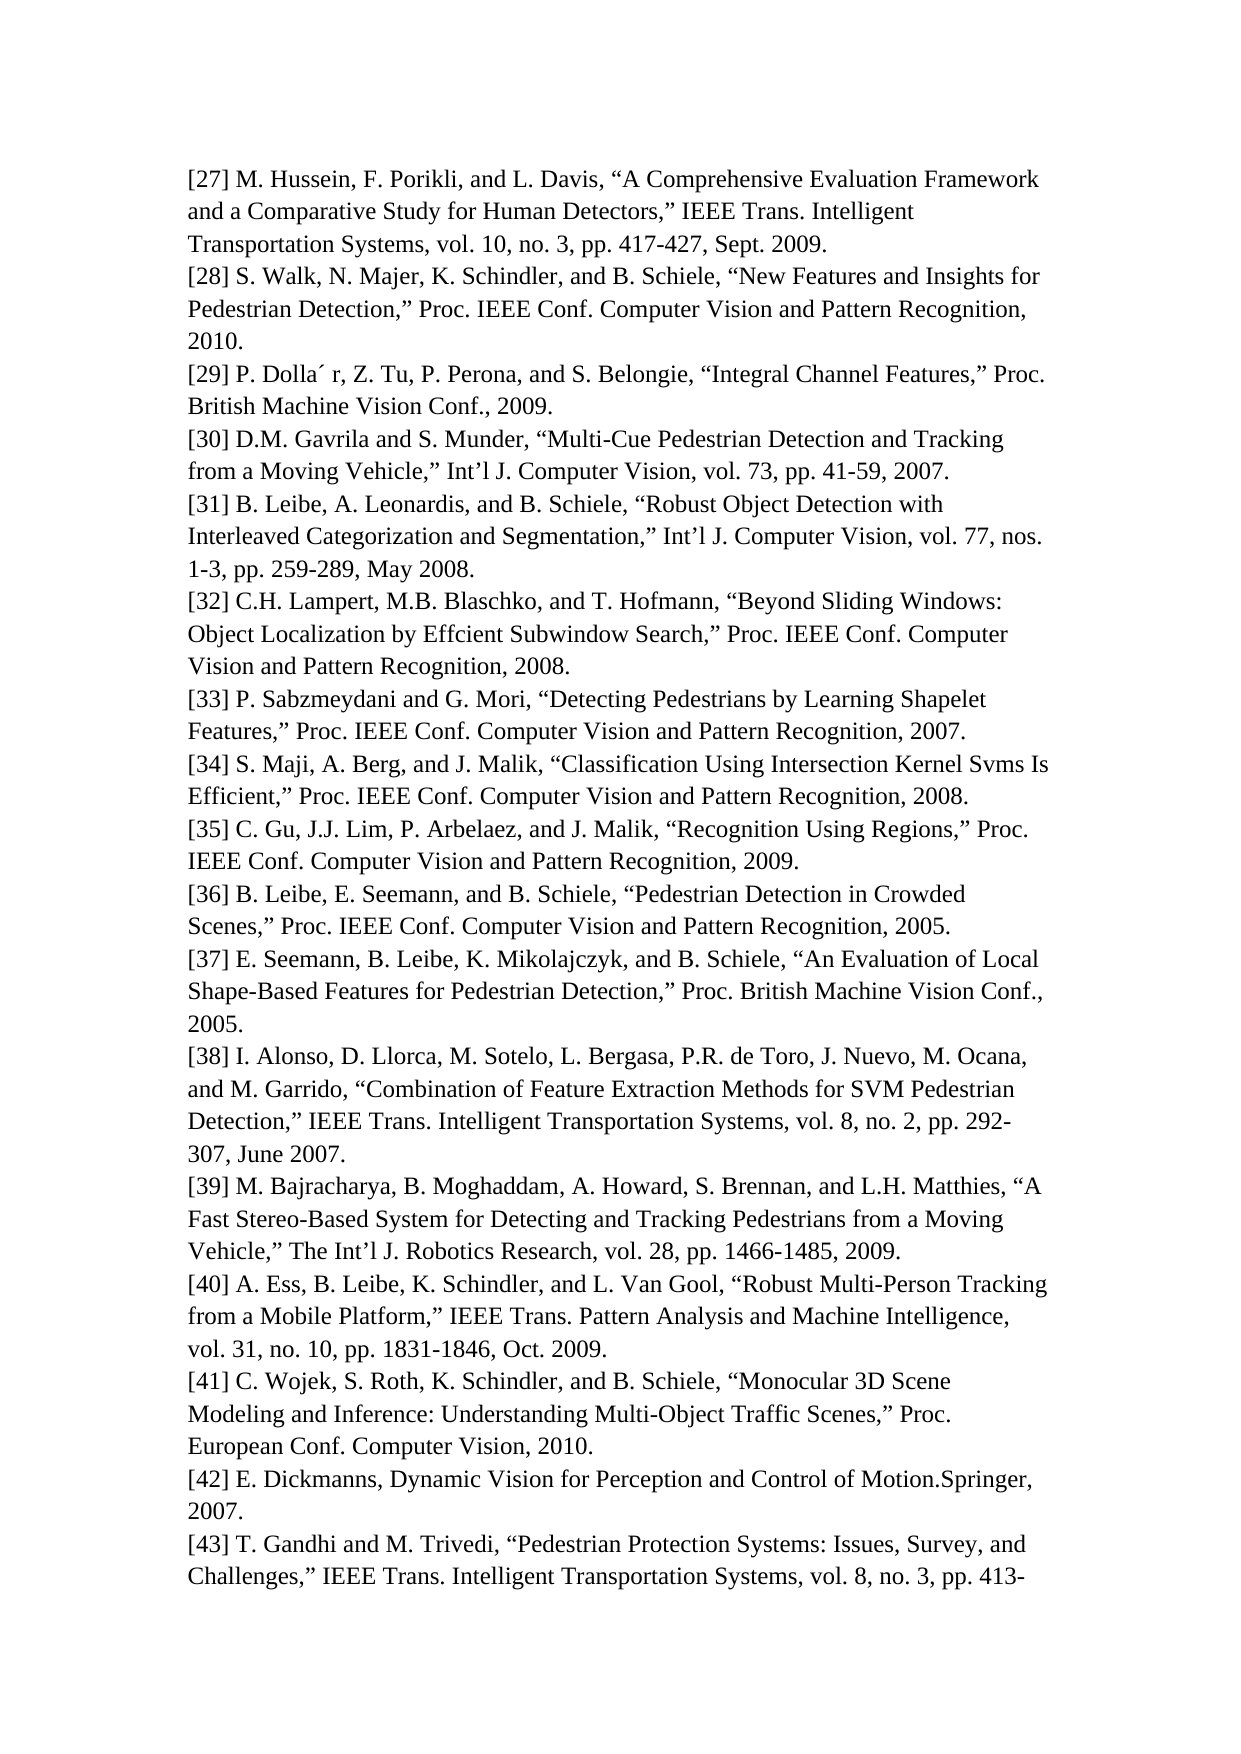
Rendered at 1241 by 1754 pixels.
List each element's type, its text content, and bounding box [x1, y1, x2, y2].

text [35] C. Gu, J.J. Lim, P. Arbelaez, and J. Malik, “Recognition Using Regions,” Proc. IEEE Conf. Computer Vision and Pattern Recognition, 2009. [187, 812, 1053, 877]
text [37] E. Seemann, B. Leibe, K. Mikolajczyk, and B. Schiele, “An Evaluation of Local Shape-Based Features for Pedestrian Detection,” Proc. British Machine Vision Conf., 2005. [187, 942, 1053, 1039]
text [41] C. Wojek, S. Roth, K. Schindler, and B. Schiele, “Monocular 3D Scene Modeling and Inference: Understanding Multi-Object Traffic Scenes,” Proc. European Conf. Computer Vision, 2010. [187, 1364, 1053, 1462]
text [28] S. Walk, N. Majer, K. Schindler, and B. Schiele, “New Features and Insights for Pedestrian Detection,” Proc. IEEE Conf. Computer Vision and Pattern Recognition, 2010. [187, 259, 1053, 357]
text [30] D.M. Gavrila and S. Munder, “Multi-Cue Pedestrian Detection and Tracking from a Moving Vehicle,” Int’l J. Computer Vision, vol. 73, pp. 41-59, 2007. [187, 422, 1053, 487]
text [32] C.H. Lampert, M.B. Blaschko, and T. Hofmann, “Beyond Sliding Windows: Object Localization by Effcient Subwindow Search,” Proc. IEEE Conf. Computer Vision and Pattern Recognition, 2008. [187, 584, 1053, 682]
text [187, 1527, 1053, 1592]
text [27] M. Hussein, F. Porikli, and L. Davis, “A Comprehensive Evaluation Framework and a Comparative Study for Human Detectors,” IEEE Trans. Intelligent Transportation Systems, vol. 10, no. 3, pp. 417-427, Sept. 2009. [187, 162, 1053, 259]
text [31] B. Leibe, A. Leonardis, and B. Schiele, “Robust Object Detection with Interleaved Categorization and Segmentation,” Int’l J. Computer Vision, vol. 77, nos. 1-3, pp. 259-289, May 2008. [187, 487, 1053, 584]
text [33] P. Sabzmeydani and G. Mori, “Detecting Pedestrians by Learning Shapelet Features,” Proc. IEEE Conf. Computer Vision and Pattern Recognition, 2007. [187, 682, 1053, 747]
text [36] B. Leibe, E. Seemann, and B. Schiele, “Pedestrian Detection in Crowded Scenes,” Proc. IEEE Conf. Computer Vision and Pattern Recognition, 2005. [187, 877, 1053, 942]
text [40] A. Ess, B. Leibe, K. Schindler, and L. Van Gool, “Robust Multi-Person Tracking from a Mobile Platform,” IEEE Trans. Pattern Analysis and Machine Intelligence, vol. 31, no. 10, pp. 1831-1846, Oct. 2009. [187, 1267, 1053, 1364]
text [29] P. Dolla´ r, Z. Tu, P. Perona, and S. Belongie, “Integral Channel Features,” Proc. British Machine Vision Conf., 2009. [187, 357, 1053, 422]
text [39] M. Bajracharya, B. Moghaddam, A. Howard, S. Brennan, and L.H. Matthies, “A Fast Stereo-Based System for Detecting and Tracking Pedestrians from a Moving Vehicle,” The Int’l J. Robotics Research, vol. 28, pp. 1466-1485, 2009. [187, 1169, 1053, 1267]
text [34] S. Maji, A. Berg, and J. Malik, “Classification Using Intersection Kernel Svms Is Efficient,” Proc. IEEE Conf. Computer Vision and Pattern Recognition, 2008. [187, 747, 1053, 812]
text [38] I. Alonso, D. Llorca, M. Sotelo, L. Bergasa, P.R. de Toro, J. Nuevo, M. Ocana, and M. Garrido, “Combination of Feature Extraction Methods for SVM Pedestrian Detection,” IEEE Trans. Intelligent Transportation Systems, vol. 8, no. 2, pp. 292-307, June 2007. [187, 1039, 1053, 1169]
text [42] E. Dickmanns, Dynamic Vision for Perception and Control of Motion.Springer, 2007. [187, 1462, 1053, 1527]
